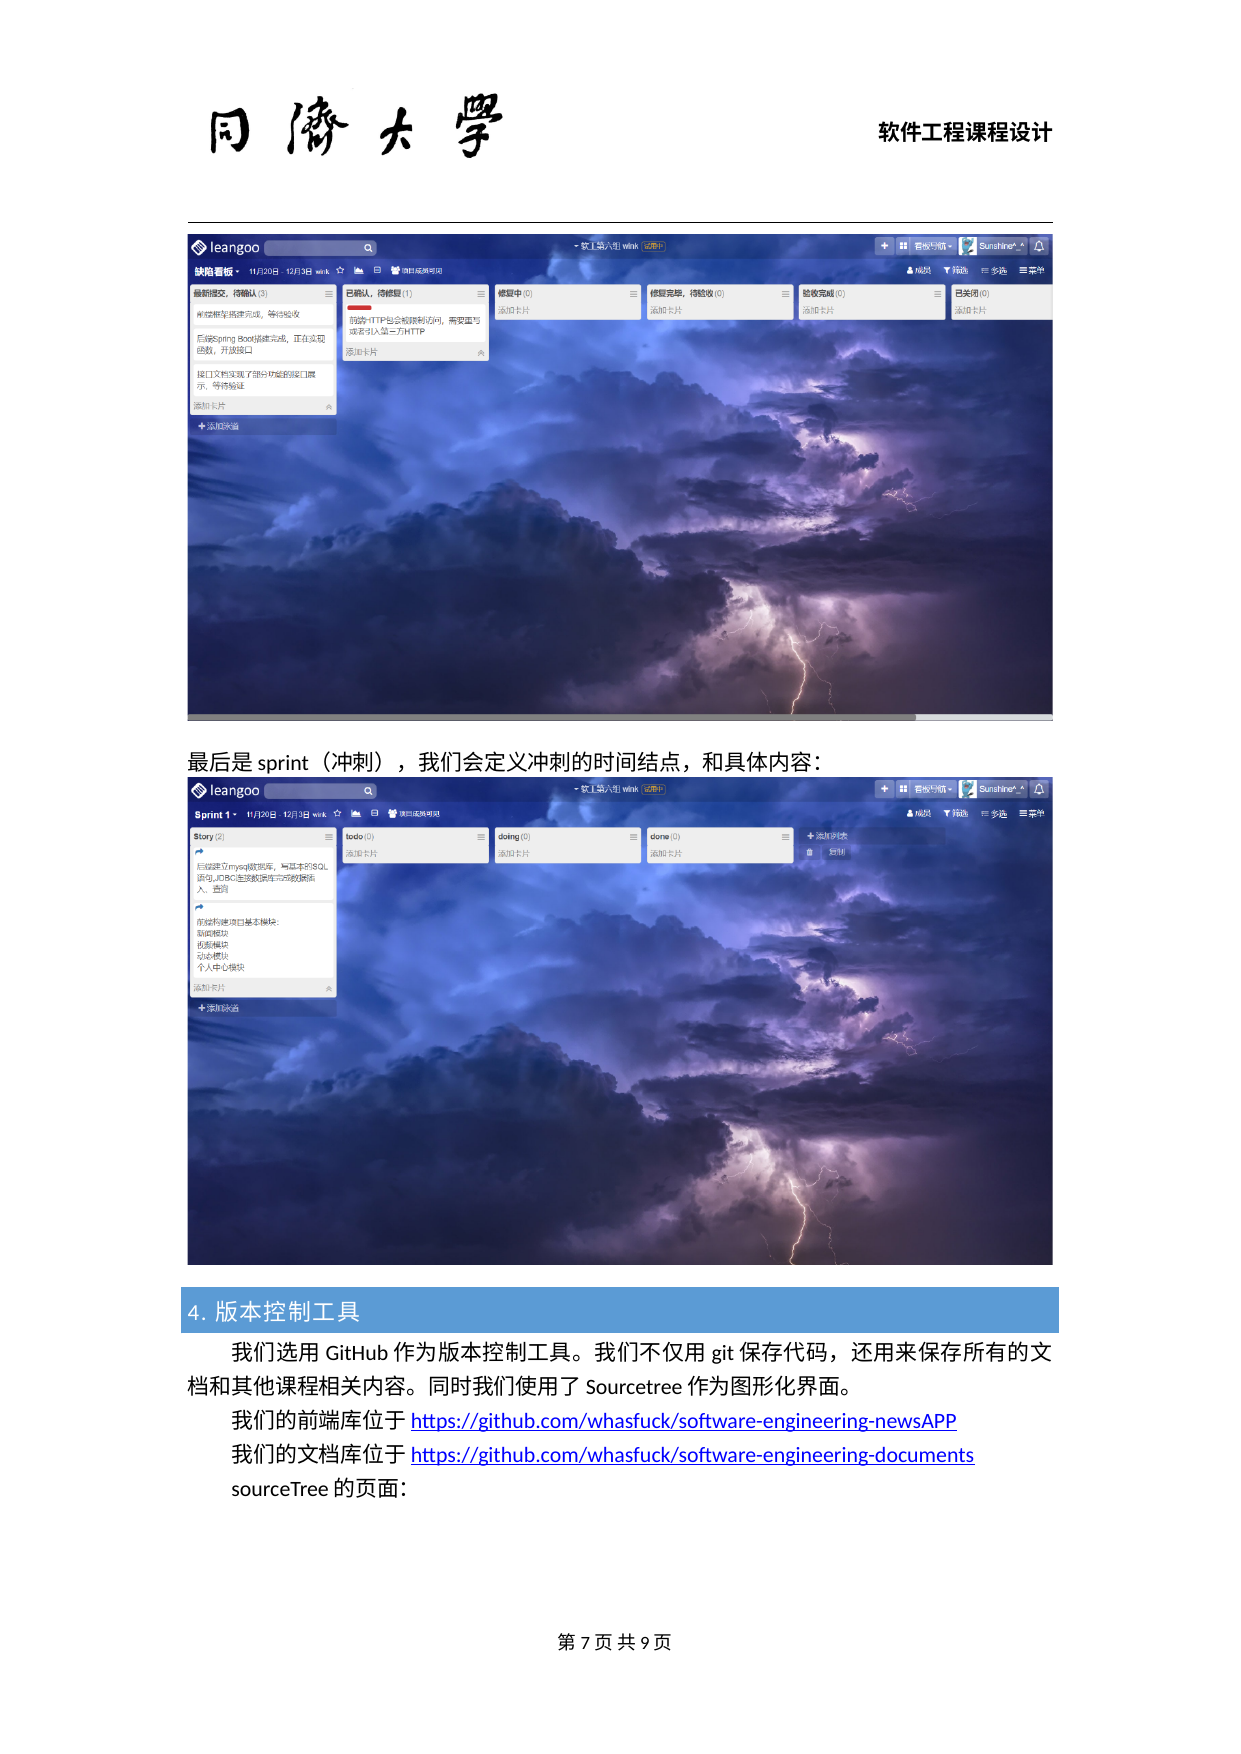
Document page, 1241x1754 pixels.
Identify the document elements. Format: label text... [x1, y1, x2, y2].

text 我们的前端库位于https://github.com/whasfuck/software-engineering-newsAPP [187, 1401, 1053, 1435]
picture [187, 777, 1053, 1265]
text 最后是sprint（冲刺），我们会定义冲刺的时间结点，和具体内容： [187, 744, 1053, 777]
picture [188, 86, 520, 165]
picture [187, 234, 1053, 721]
text 我们的文档库位于https://github.com/whasfuck/software-engineering-documents [187, 1435, 1053, 1469]
text sourceTree的页面： [187, 1469, 1053, 1503]
subtitle 4. 版本控制工具 [188, 1293, 1053, 1327]
text 我们选用GitHub作为版本控制工具。我们不仅用git保存代码，还用来保存所有的文档和其他课程相关内容。同时我们使用了Sourcetree作为图形化界面。 [187, 1333, 1053, 1401]
